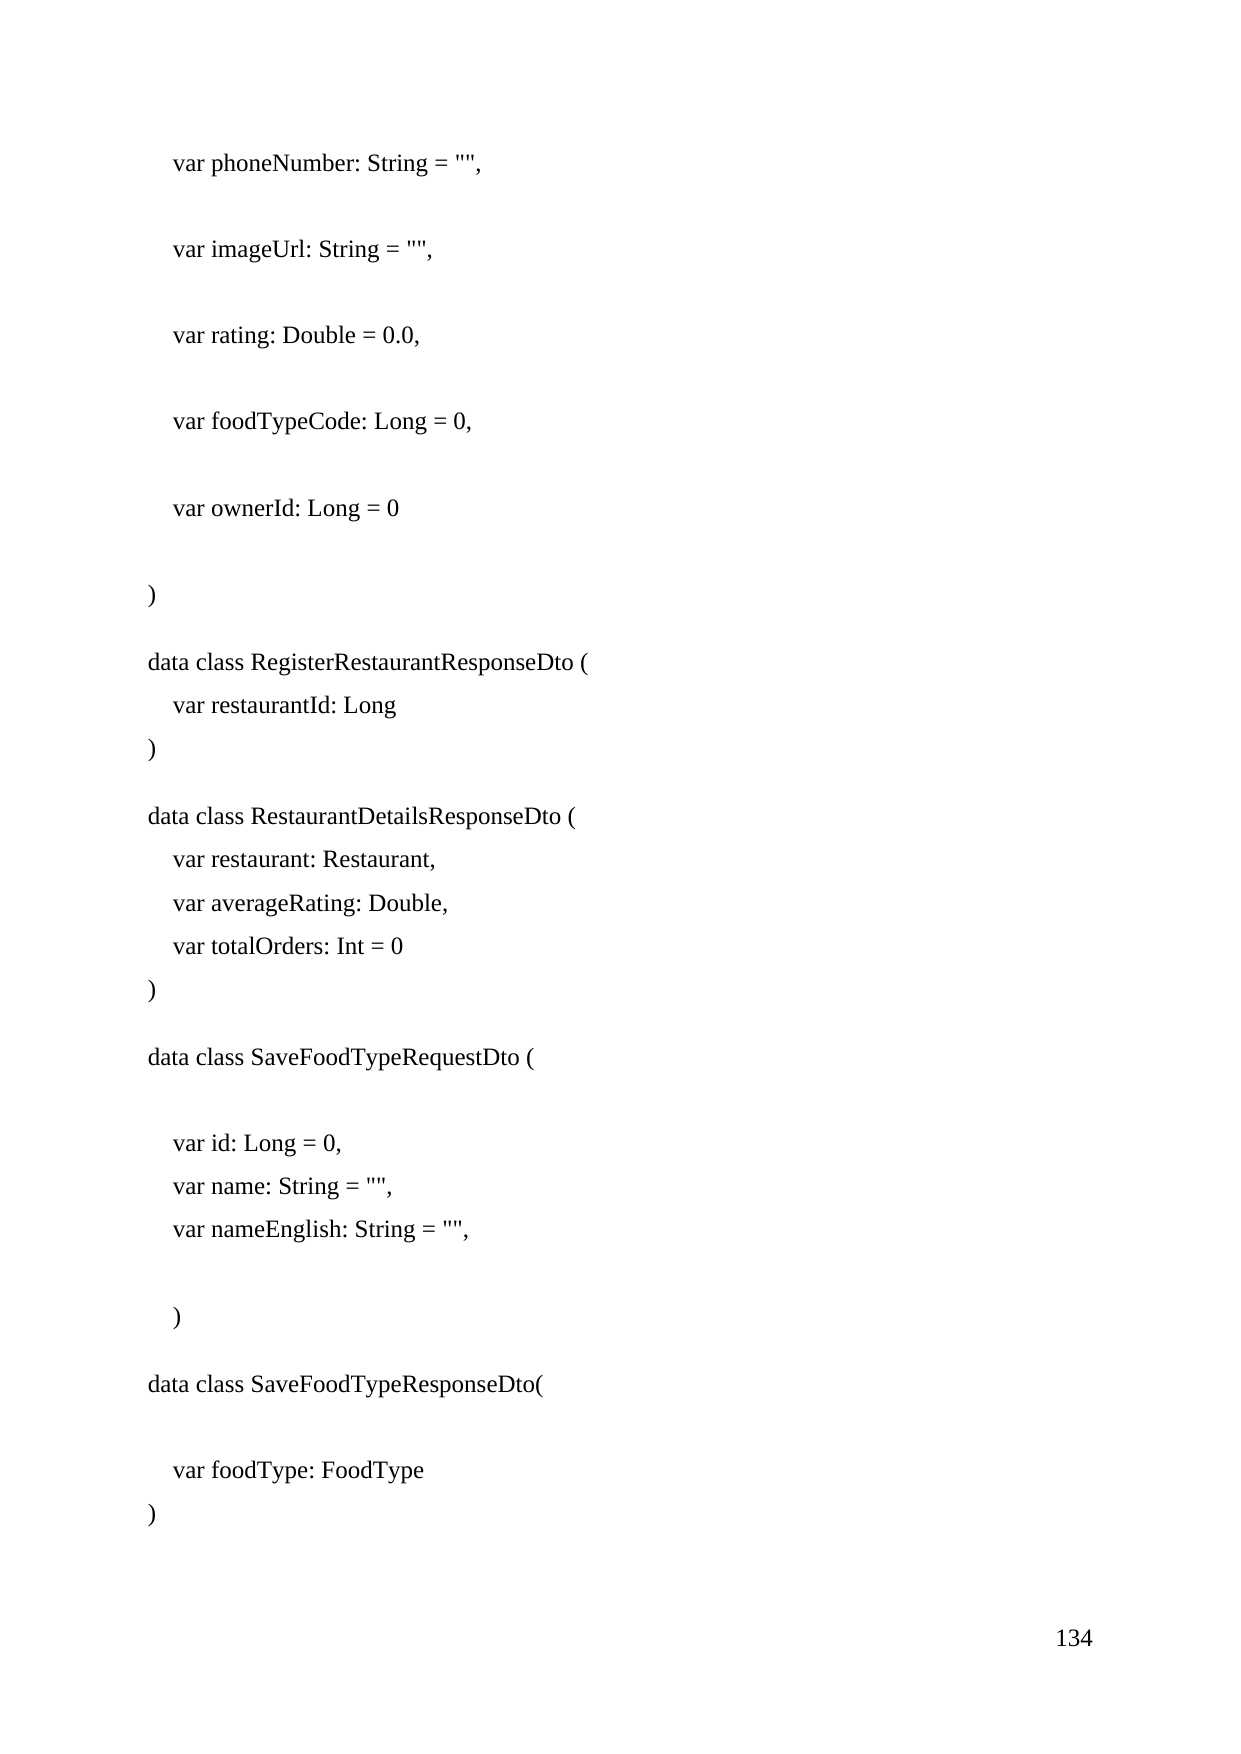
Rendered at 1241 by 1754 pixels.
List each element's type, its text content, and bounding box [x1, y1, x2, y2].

text data class SaveFoodTypeResponseDto( var foodType: FoodType ) [148, 1369, 1093, 1527]
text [148, 148, 1093, 608]
text data class RegisterRestaurantResponseDto ( var restaurantId: Long ) [148, 647, 1093, 762]
text data class SaveFoodTypeRequestDto ( var id: Long = 0, var name: String = "", var nameEnglish: String = "", ) [148, 1042, 1093, 1329]
text data class RestaurantDetailsResponseDto ( var restaurant: Restaurant, var averageRating: Double, var totalOrders: Int = 0 ) [148, 801, 1093, 1003]
